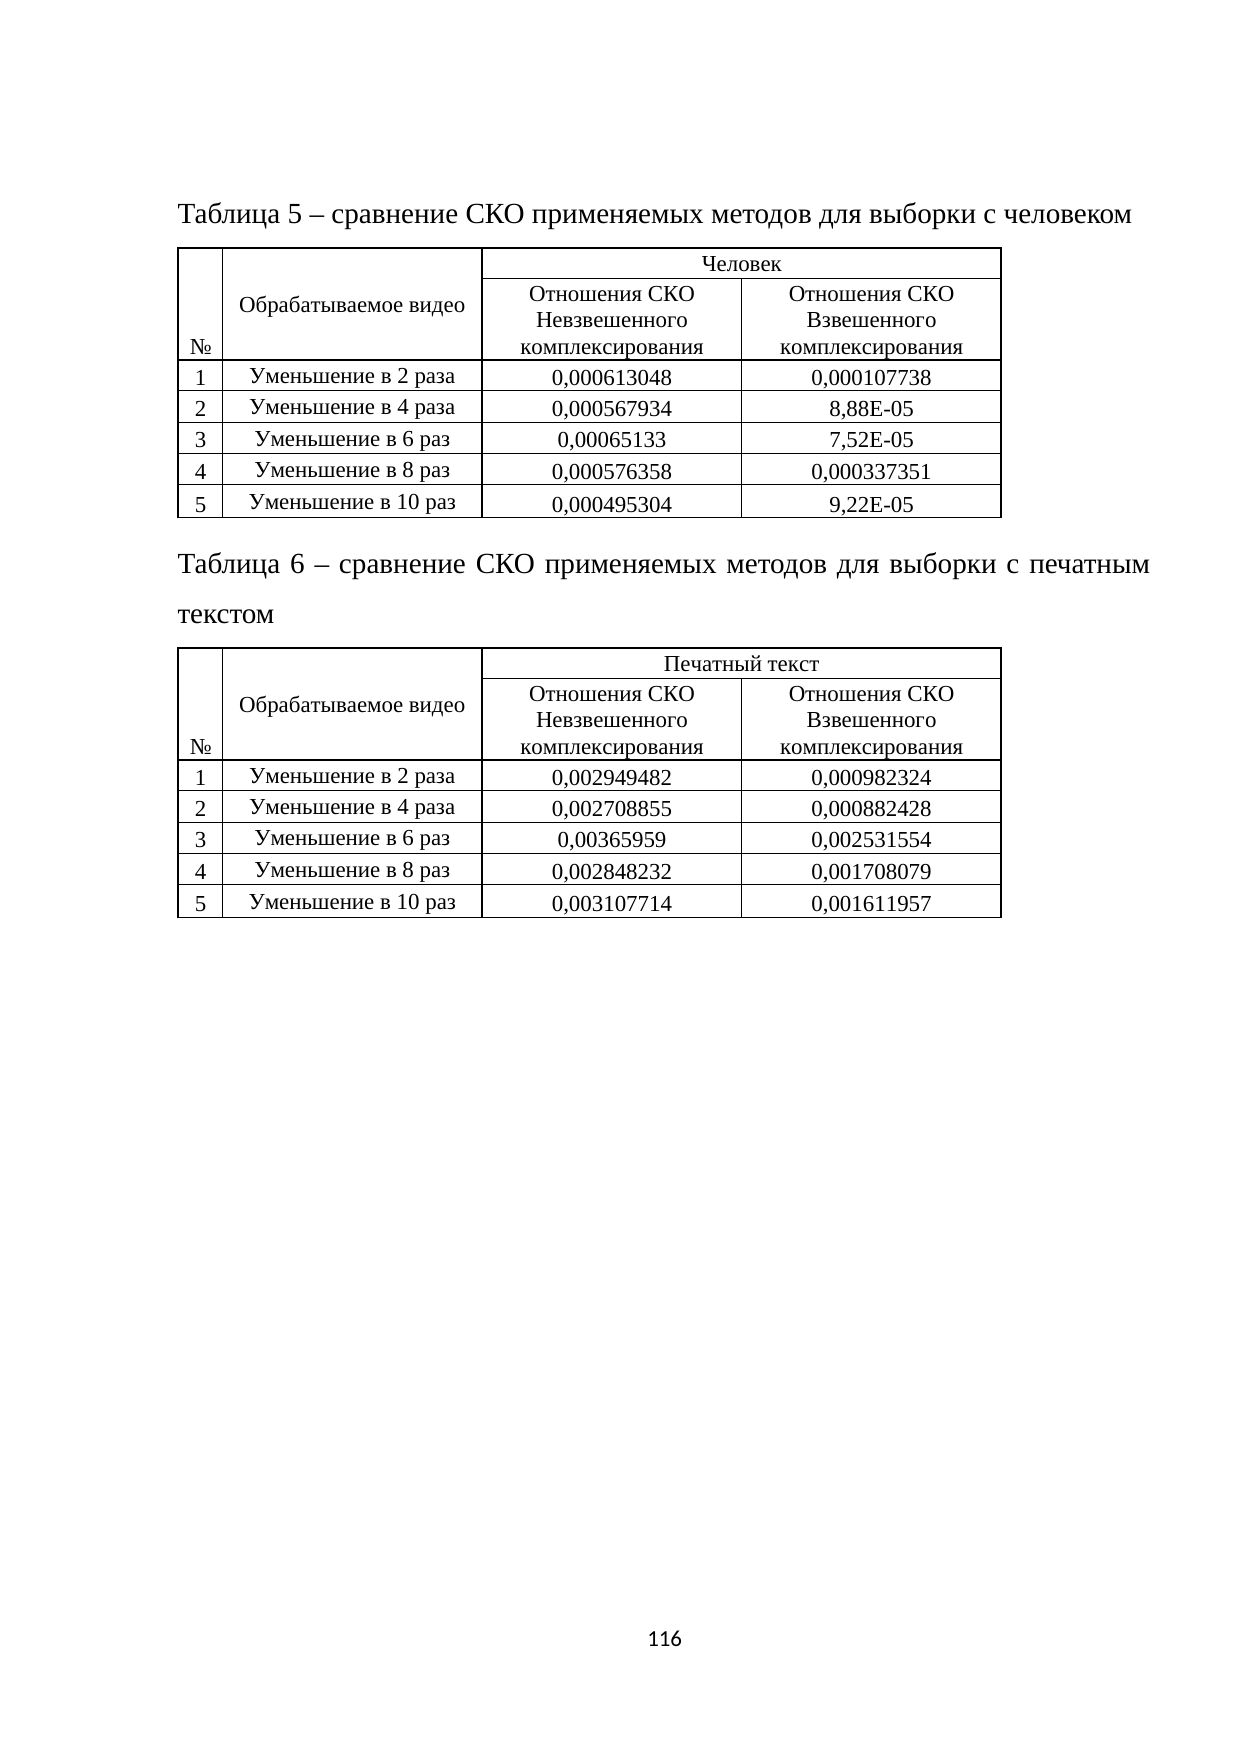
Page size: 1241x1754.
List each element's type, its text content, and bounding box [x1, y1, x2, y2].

table_cell 0,002848232 [483, 854, 741, 884]
table_cell 3 [179, 423, 222, 453]
table_cell 1 [179, 761, 222, 790]
table_header № [179, 649, 222, 759]
table_cell 9,22E-05 [742, 485, 1000, 517]
table_cell Отношения СКО Взвешенного комплексирования [742, 679, 1000, 759]
table_cell 2 [179, 391, 222, 422]
table_cell Отношения СКО Взвешенного комплексирования [742, 279, 1000, 359]
table_cell 4 [179, 454, 222, 484]
table_cell 0,001708079 [742, 854, 1000, 884]
table_cell 5 [179, 885, 222, 917]
table_cell 0,000495304 [483, 485, 741, 517]
table_cell Уменьшение в 4 раза [223, 391, 481, 422]
table_cell 0,000337351 [742, 454, 1000, 484]
table_cell Уменьшение в 4 раза [223, 791, 481, 822]
table_header Печатный текст [483, 649, 1000, 678]
table_cell 0,00365959 [483, 823, 741, 853]
table_cell 0,001611957 [742, 885, 1000, 917]
table_cell 0,003107714 [483, 885, 741, 917]
table_cell Уменьшение в 6 раз [223, 423, 481, 453]
table_header Обрабатываемое видео [223, 249, 481, 359]
table_cell Уменьшение в 6 раз [223, 823, 481, 853]
table_cell 5 [179, 485, 222, 517]
table_cell 0,002949482 [483, 761, 741, 790]
table_cell Уменьшение в 2 раза [223, 761, 481, 790]
table_cell Уменьшение в 10 раз [223, 885, 481, 917]
table_header Человек [483, 249, 1000, 278]
table_cell 0,000107738 [742, 361, 1000, 390]
table_cell 4 [179, 854, 222, 884]
table_header Обрабатываемое видео [223, 649, 481, 759]
table_cell 2 [179, 791, 222, 822]
table_cell Уменьшение в 10 раз [223, 485, 481, 517]
table_cell 0,002531554 [742, 823, 1000, 853]
table_cell 0,00065133 [483, 423, 741, 453]
table_cell 8,88E-05 [742, 391, 1000, 422]
table_cell Отношения СКО Невзвешенного комплексирования [483, 279, 741, 359]
table_cell 1 [179, 361, 222, 390]
table_cell Уменьшение в 2 раза [223, 361, 481, 390]
table_cell 0,000567934 [483, 391, 741, 422]
table_cell Уменьшение в 8 раз [223, 854, 481, 884]
table_cell 3 [179, 823, 222, 853]
table_cell 0,002708855 [483, 791, 741, 822]
table_cell 0,000882428 [742, 791, 1000, 822]
table_cell 7,52E-05 [742, 423, 1000, 453]
table_cell 0,000576358 [483, 454, 741, 484]
table_header № [179, 249, 222, 359]
table_cell Отношения СКО Невзвешенного комплексирования [483, 679, 741, 759]
table_cell 0,000613048 [483, 361, 741, 390]
text Таблица 6 – сравнение СКО применяемых методов для выборки с печатным текстом [177, 546, 1152, 630]
table_cell Уменьшение в 8 раз [223, 454, 481, 484]
table_cell 0,000982324 [742, 761, 1000, 790]
text Таблица 5 – сравнение СКО применяемых методов для выборки с человеком [177, 196, 1152, 230]
